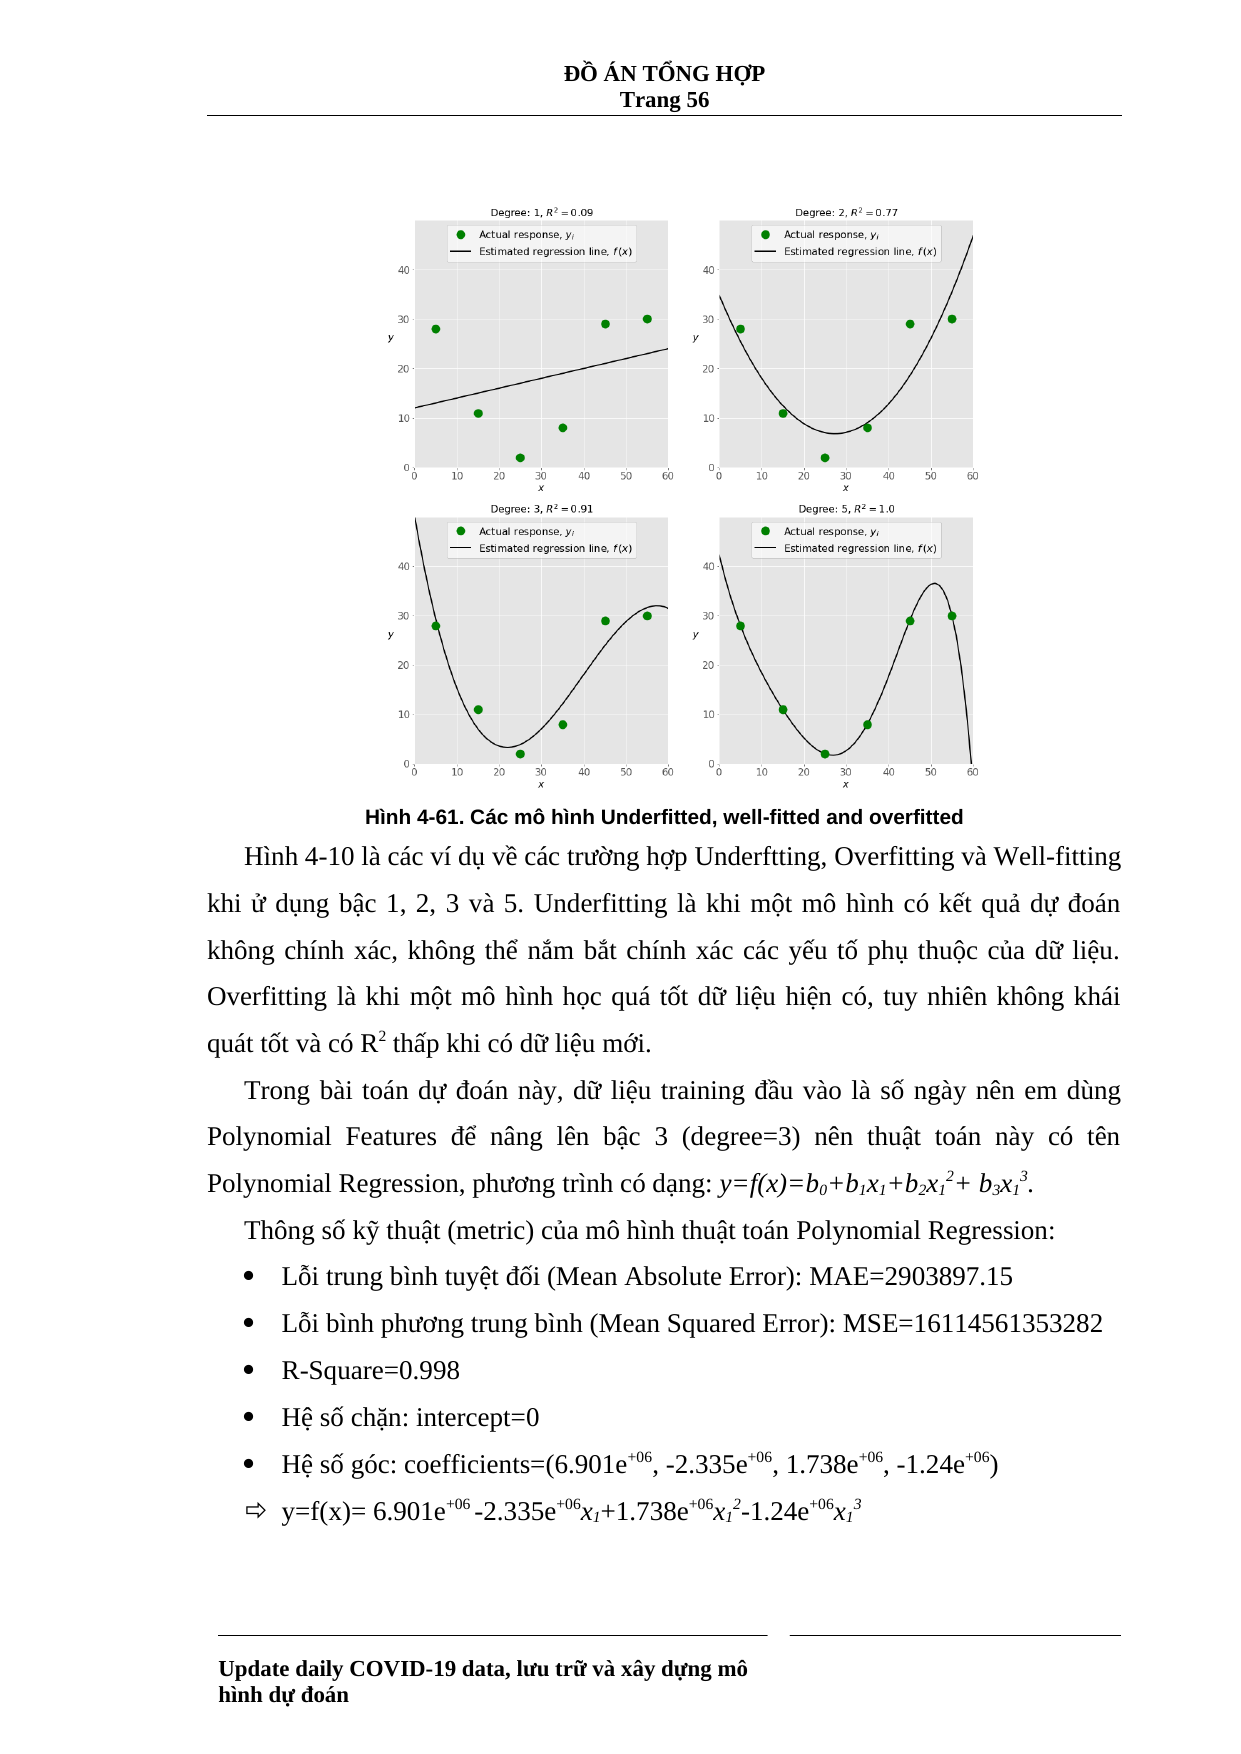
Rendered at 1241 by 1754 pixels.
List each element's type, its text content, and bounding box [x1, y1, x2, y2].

list Hệ số góc: coefficients=(6.901e+06, -2.335e+06, 1.738e+06, -1.24e+06) [244, 1448, 1122, 1479]
text Hình 4-10 là các ví dụ về các trường hợp Underftting, Overfitting và Well-fitting khi ử dụng bậc 1, 2, 3 và 5. Underfitting là khi một mô hình có kết quả dự đoán không chính xác, không thể nắm bắt chính xác các yếu tố phụ thuộc của dữ liệu. Overfitting là khi một mô hình học quá tốt dữ liệu hiện có, tuy nhiên không khái quát tốt và có R2 thấp khi có dữ liệu mới. [207, 841, 1122, 1058]
picture [387, 206, 979, 789]
list y=f(x)= 6.901e+06 -2.335e+06x1+1.738e+06x12-1.24e+06x13 [244, 1495, 1122, 1526]
list Hệ số chặn: intercept=0 [244, 1401, 1122, 1432]
text Trong bài toán dự đoán này, dữ liệu training đầu vào là số ngày nên em dùng Polynomial Features để nâng lên bậc 3 (degree=3) nên thuật toán này có tên Polynomial Regression, phương trình có dạng: y=f(x)=b0+b1x1+b2x12+ b3x13. [207, 1074, 1122, 1198]
list R-Square=0.998 [244, 1354, 1122, 1386]
list Lỗi trung bình tuyệt đối (Mean Absolute Error): MAE=2903897.15 [244, 1261, 1122, 1292]
text Thông số kỹ thuật (metric) của mô hình thuật toán Polynomial Regression: [207, 1214, 1122, 1245]
list Lỗi bình phương trung bình (Mean Squared Error): MSE=16114561353282 [244, 1307, 1122, 1339]
